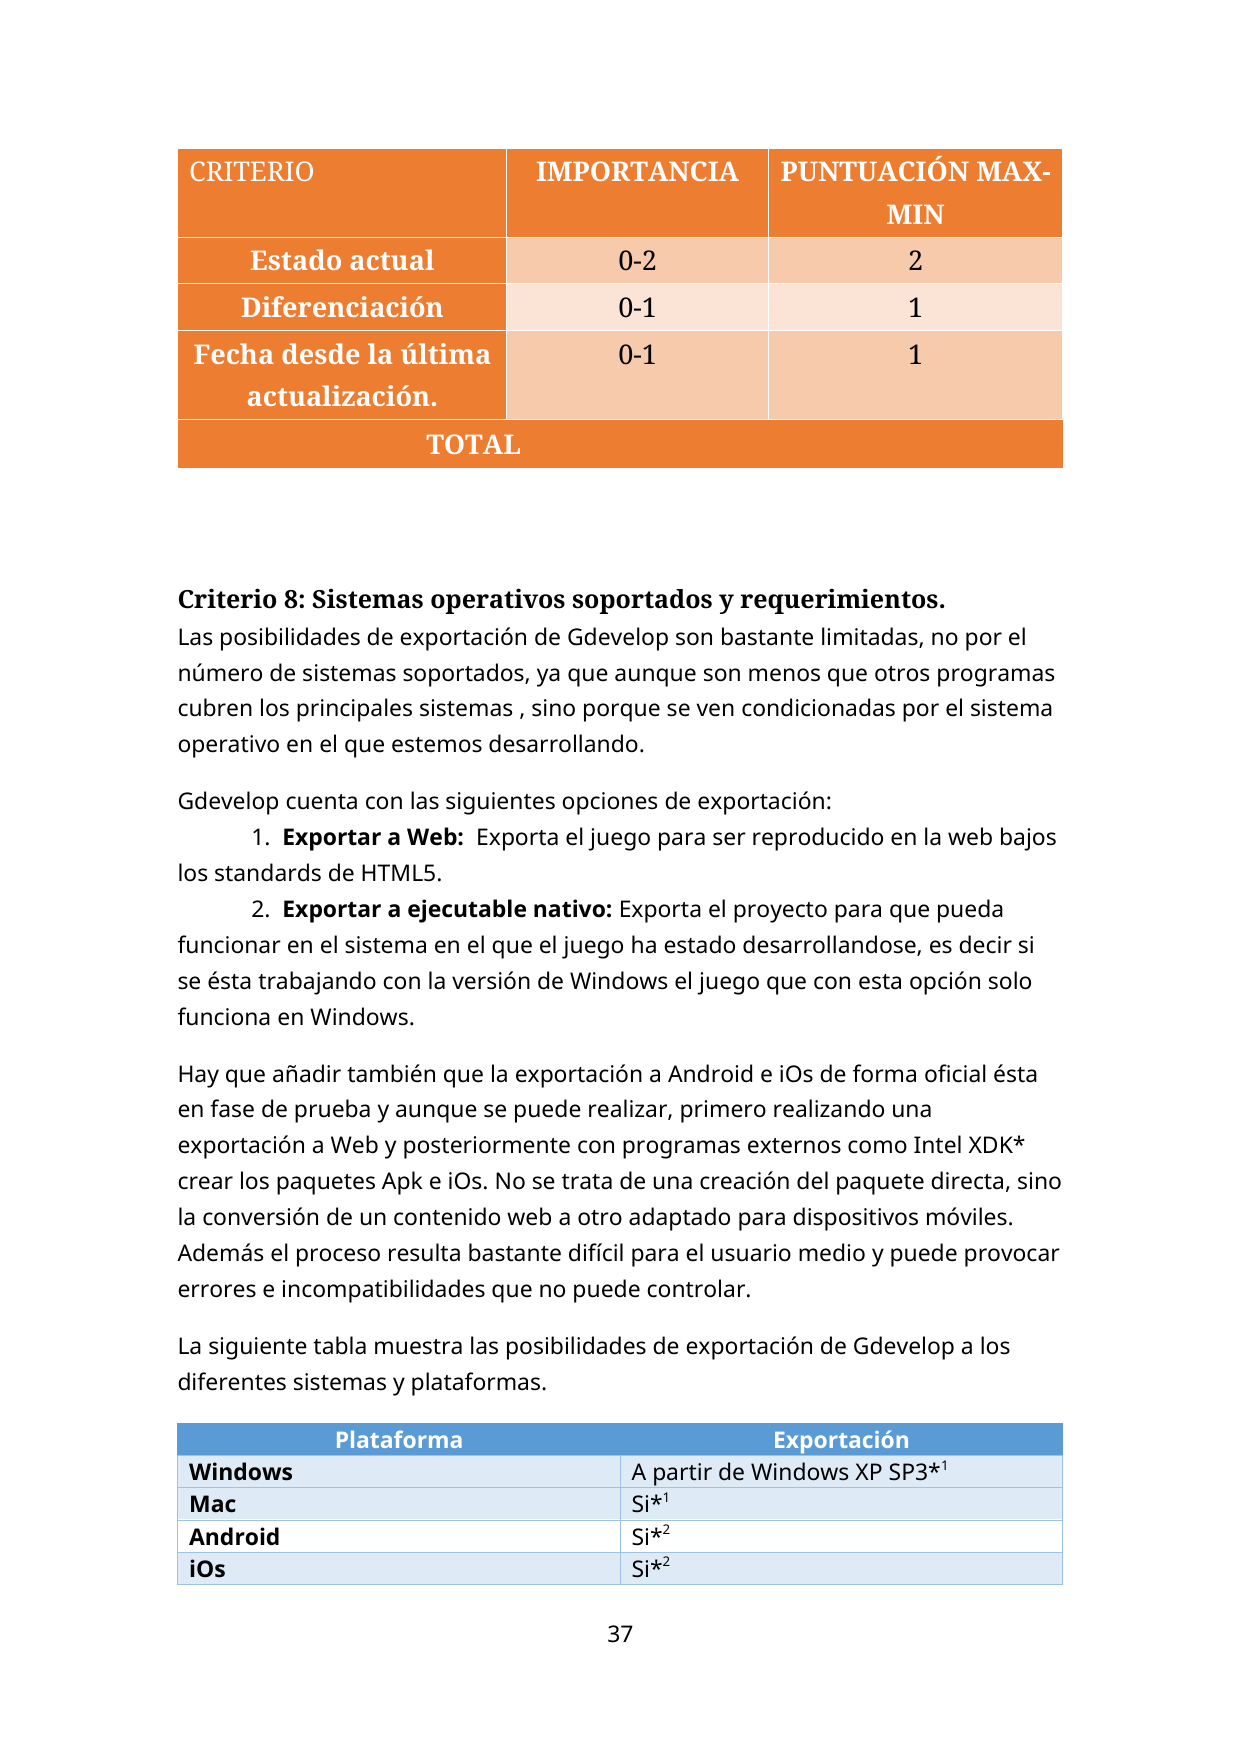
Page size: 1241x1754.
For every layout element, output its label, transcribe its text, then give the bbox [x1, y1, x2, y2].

table_header PUNTUACIÓN MAX-MIN [769, 149, 1062, 237]
table_cell Fecha desde la última actualización. [178, 331, 506, 419]
table_cell Diferenciación [178, 284, 506, 330]
table_cell Si*2 [621, 1521, 1062, 1552]
table_header Plataforma [178, 1424, 620, 1455]
table_header Exportación [620, 1424, 1062, 1454]
table_cell A partir de Windows XP SP3*1 [621, 1456, 1062, 1487]
table_header TOTAL [179, 421, 768, 467]
table_cell 1 [769, 331, 1062, 419]
text Las posibilidades de exportación de Gdevelop son bastante limitadas, no por el número de sistemas soportados, ya que aunque son menos que otros programas cubren los principales sistemas , sino porque se ven condicionadas por el sistema operativo en el que estemos desarrollando. [177, 621, 1063, 759]
text La siguiente tabla muestra las posibilidades de exportación de Gdevelop a los diferentes sistemas y plataformas. [177, 1330, 1063, 1397]
table_header CRITERIO [178, 149, 506, 237]
table_cell iOs [178, 1553, 620, 1584]
text Gdevelop cuenta con las siguientes opciones de exportación: 1. Exportar a Web: Exporta el juego para ser reproducido en la web bajos los standards de HTML5. 2. Exportar a ejecutable nativo: Exporta el proyecto para que pueda funcionar en el sistema en el que el juego ha estado desarrollandose, es decir si se ésta trabajando con la versión de Windows el juego que con esta opción solo funciona en Windows. [177, 785, 1063, 1032]
table_cell 1 [769, 284, 1062, 330]
table_cell Si*2 [621, 1553, 1062, 1584]
table_cell 0-1 [507, 331, 768, 419]
table_cell Windows [178, 1456, 620, 1487]
table_cell Mac [178, 1488, 620, 1519]
text Hay que añadir también que la exportación a Android e iOs de forma oficial ésta en fase de prueba y aunque se puede realizar, primero realizando una exportación a Web y posteriormente con programas externos como Intel XDK* crear los paquetes Apk e iOs. No se trata de una creación del paquete directa, sino la conversión de un contenido web a otro adaptado para dispositivos móviles. Además el proceso resulta bastante difícil para el usuario medio y puede provocar errores e incompatibilidades que no puede controlar. [177, 1057, 1063, 1304]
table_cell Estado actual [178, 238, 506, 283]
table_cell 0-1 [507, 284, 768, 330]
table_cell 2 [769, 238, 1062, 283]
table_header [769, 421, 1062, 467]
table_header IMPORTANCIA [507, 149, 768, 237]
table_cell Android [178, 1521, 620, 1552]
subtitle Criterio 8: Sistemas operativos soportados y requerimientos. [177, 581, 1063, 615]
table_cell Si*1 [621, 1488, 1062, 1519]
table_cell 0-2 [507, 238, 768, 283]
